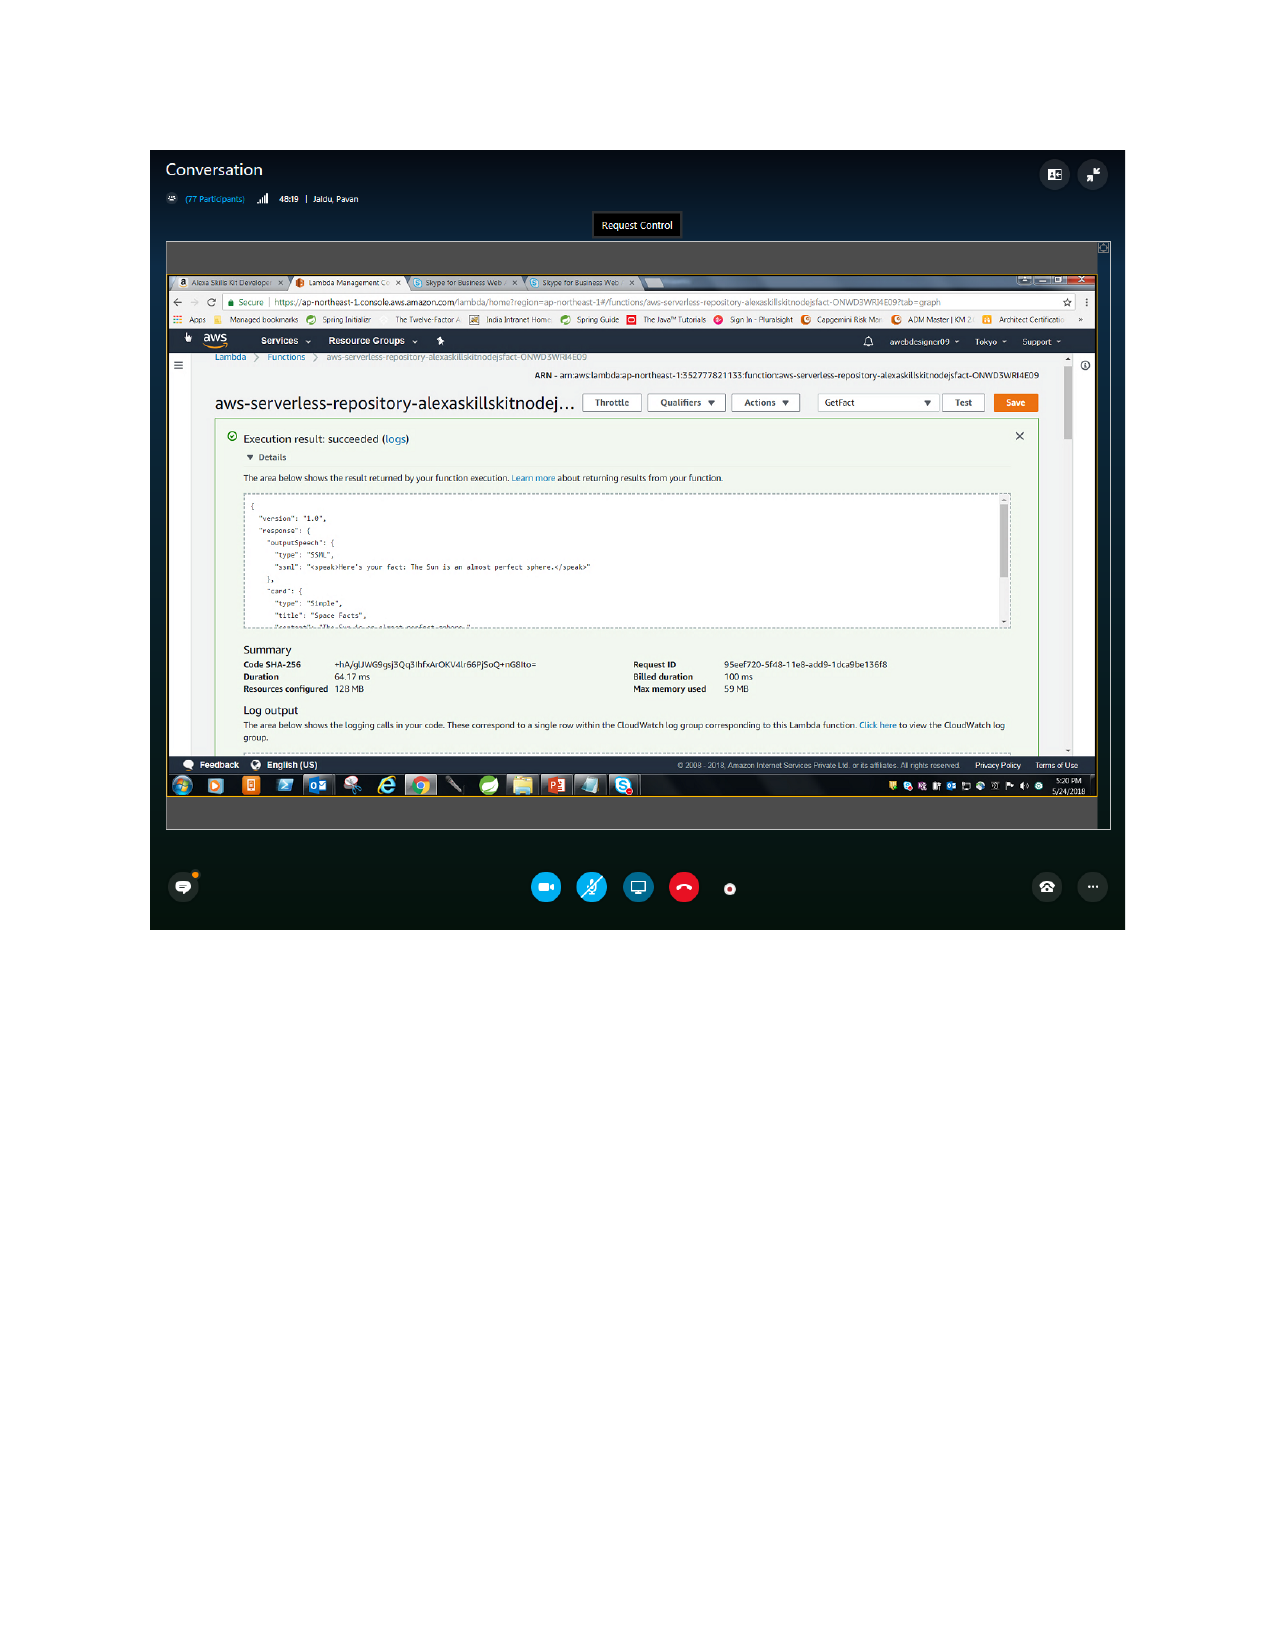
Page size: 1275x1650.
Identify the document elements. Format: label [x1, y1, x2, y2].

picture [150, 150, 1125, 930]
